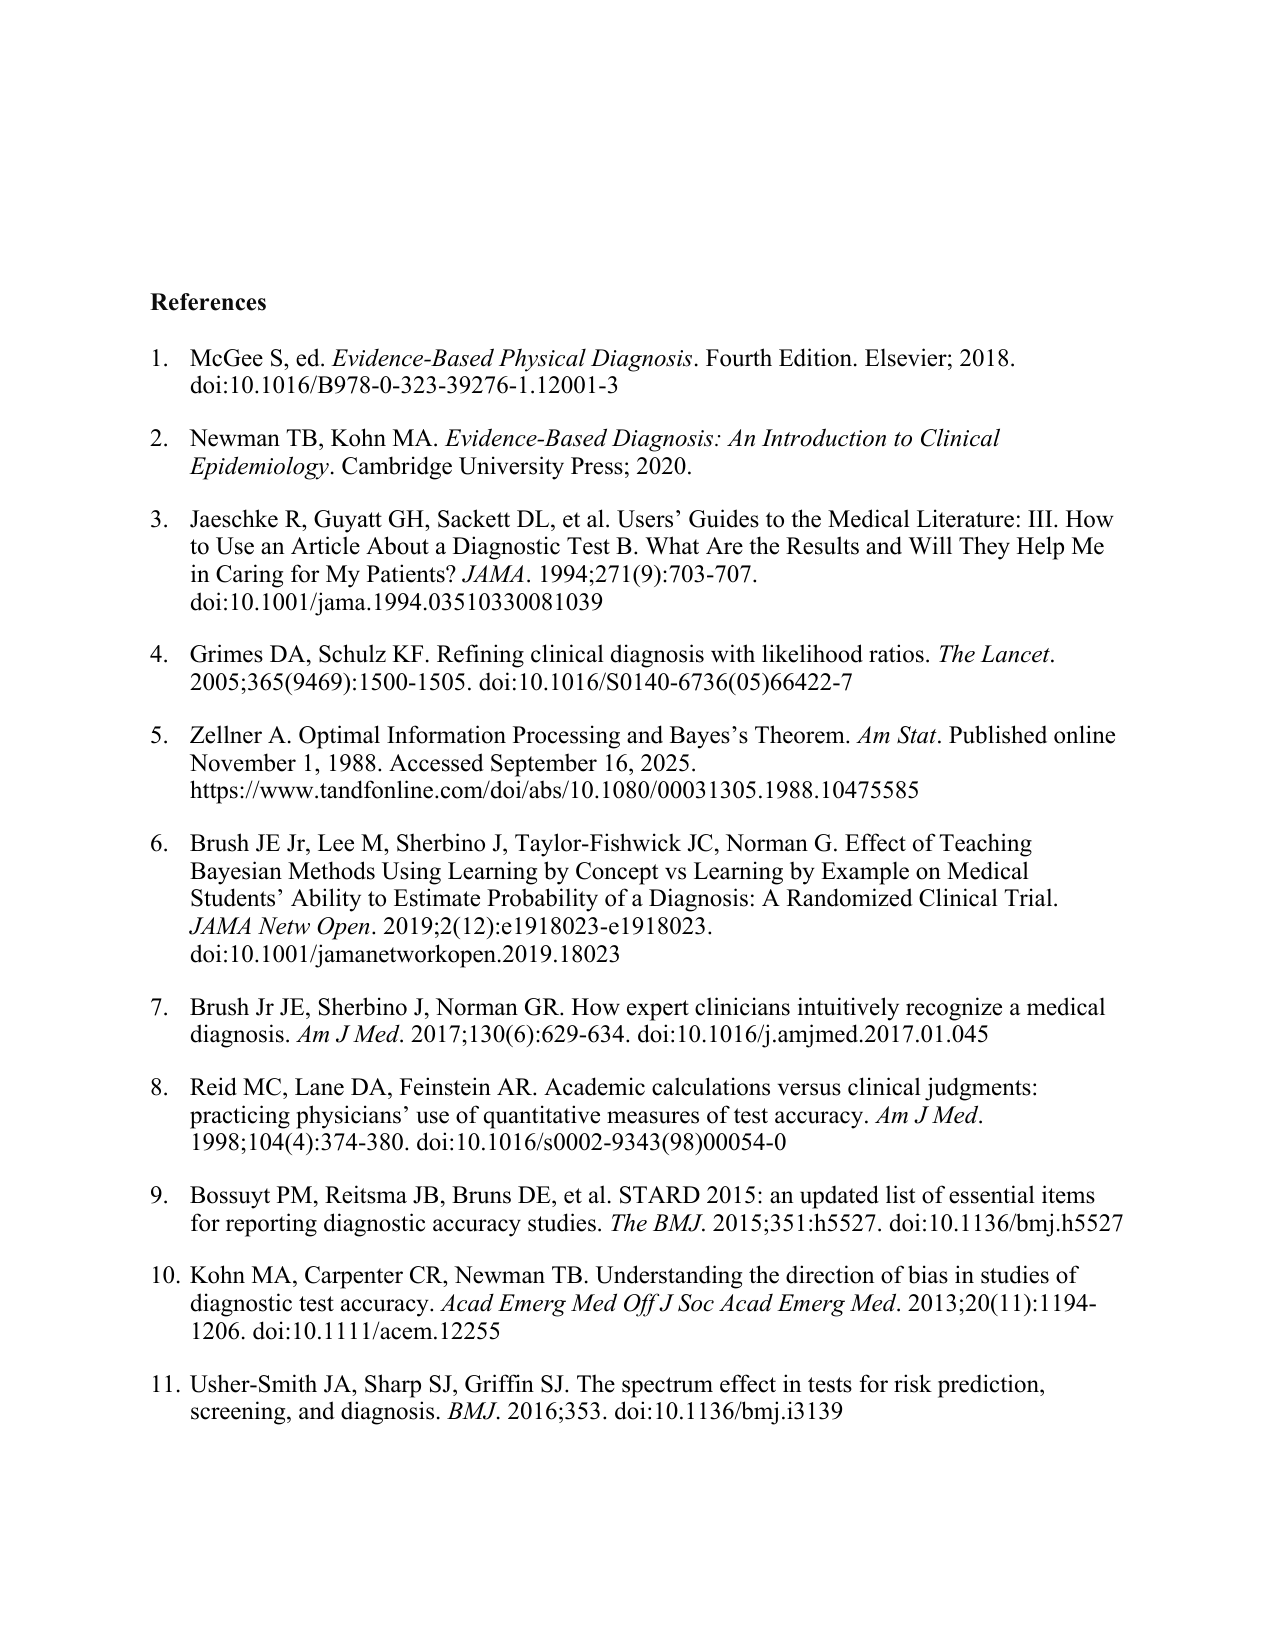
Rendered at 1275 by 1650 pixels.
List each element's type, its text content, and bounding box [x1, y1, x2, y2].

text 2. Newman TB, Kohn MA. Evidence-Based Diagnosis: An Introduction to Clinical Epidemiology. Cambridge University Press; 2020. [150, 424, 1125, 480]
text 5. Zellner A. Optimal Information Processing and Bayes’s Theorem. Am Stat. Published online November 1, 1988. Accessed September 16, 2025. https://www.tandfonline.com/doi/abs/10.1080/00031305.1988.10475585 [150, 721, 1125, 804]
text 8. Reid MC, Lane DA, Feinstein AR. Academic calculations versus clinical judgments: practicing physicians’ use of quantitative measures of test accuracy. Am J Med. 1998;104(4):374-380. doi:10.1016/s0002-9343(98)00054-0 [150, 1073, 1125, 1156]
text 3. Jaeschke R, Guyatt GH, Sackett DL, et al. Users’ Guides to the Medical Literature: III. How to Use an Article About a Diagnostic Test B. What Are the Results and Will They Help Me in Caring for My Patients? JAMA. 1994;271(9):703-707. doi:10.1001/jama.1994.03510330081039 [150, 505, 1125, 616]
text 4. Grimes DA, Schulz KF. Refining clinical diagnosis with likelihood ratios. The Lancet. 2005;365(9469):1500-1505. doi:10.1016/S0140-6736(05)66422-7 [150, 641, 1125, 696]
subtitle References [150, 288, 1125, 316]
text 9. Bossuyt PM, Reitsma JB, Bruns DE, et al. STARD 2015: an updated list of essential items for reporting diagnostic accuracy studies. The BMJ. 2015;351:h5527. doi:10.1136/bmj.h5527 [150, 1181, 1125, 1237]
text 10. Kohn MA, Carpenter CR, Newman TB. Understanding the direction of bias in studies of diagnostic test accuracy. Acad Emerg Med Off J Soc Acad Emerg Med. 2013;20(11):1194-1206. doi:10.1111/acem.12255 [150, 1262, 1125, 1345]
text 11. Usher-Smith JA, Sharp SJ, Griffin SJ. The spectrum effect in tests for risk prediction, screening, and diagnosis. BMJ. 2016;353. doi:10.1136/bmj.i3139 [150, 1370, 1125, 1425]
text 1. McGee S, ed. Evidence-Based Physical Diagnosis. Fourth Edition. Elsevier; 2018. doi:10.1016/B978-0-323-39276-1.12001-3 [150, 344, 1125, 399]
text 6. Brush JE Jr, Lee M, Sherbino J, Taylor-Fishwick JC, Norman G. Effect of Teaching Bayesian Methods Using Learning by Concept vs Learning by Example on Medical Students’ Ability to Estimate Probability of a Diagnosis: A Randomized Clinical Trial. JAMA Netw Open. 2019;2(12):e1918023-e1918023. doi:10.1001/jamanetworkopen.2019.18023 [150, 829, 1125, 968]
text 7. Brush Jr JE, Sherbino J, Norman GR. How expert clinicians intuitively recognize a medical diagnosis. Am J Med. 2017;130(6):629-634. doi:10.1016/j.amjmed.2017.01.045 [150, 993, 1125, 1048]
